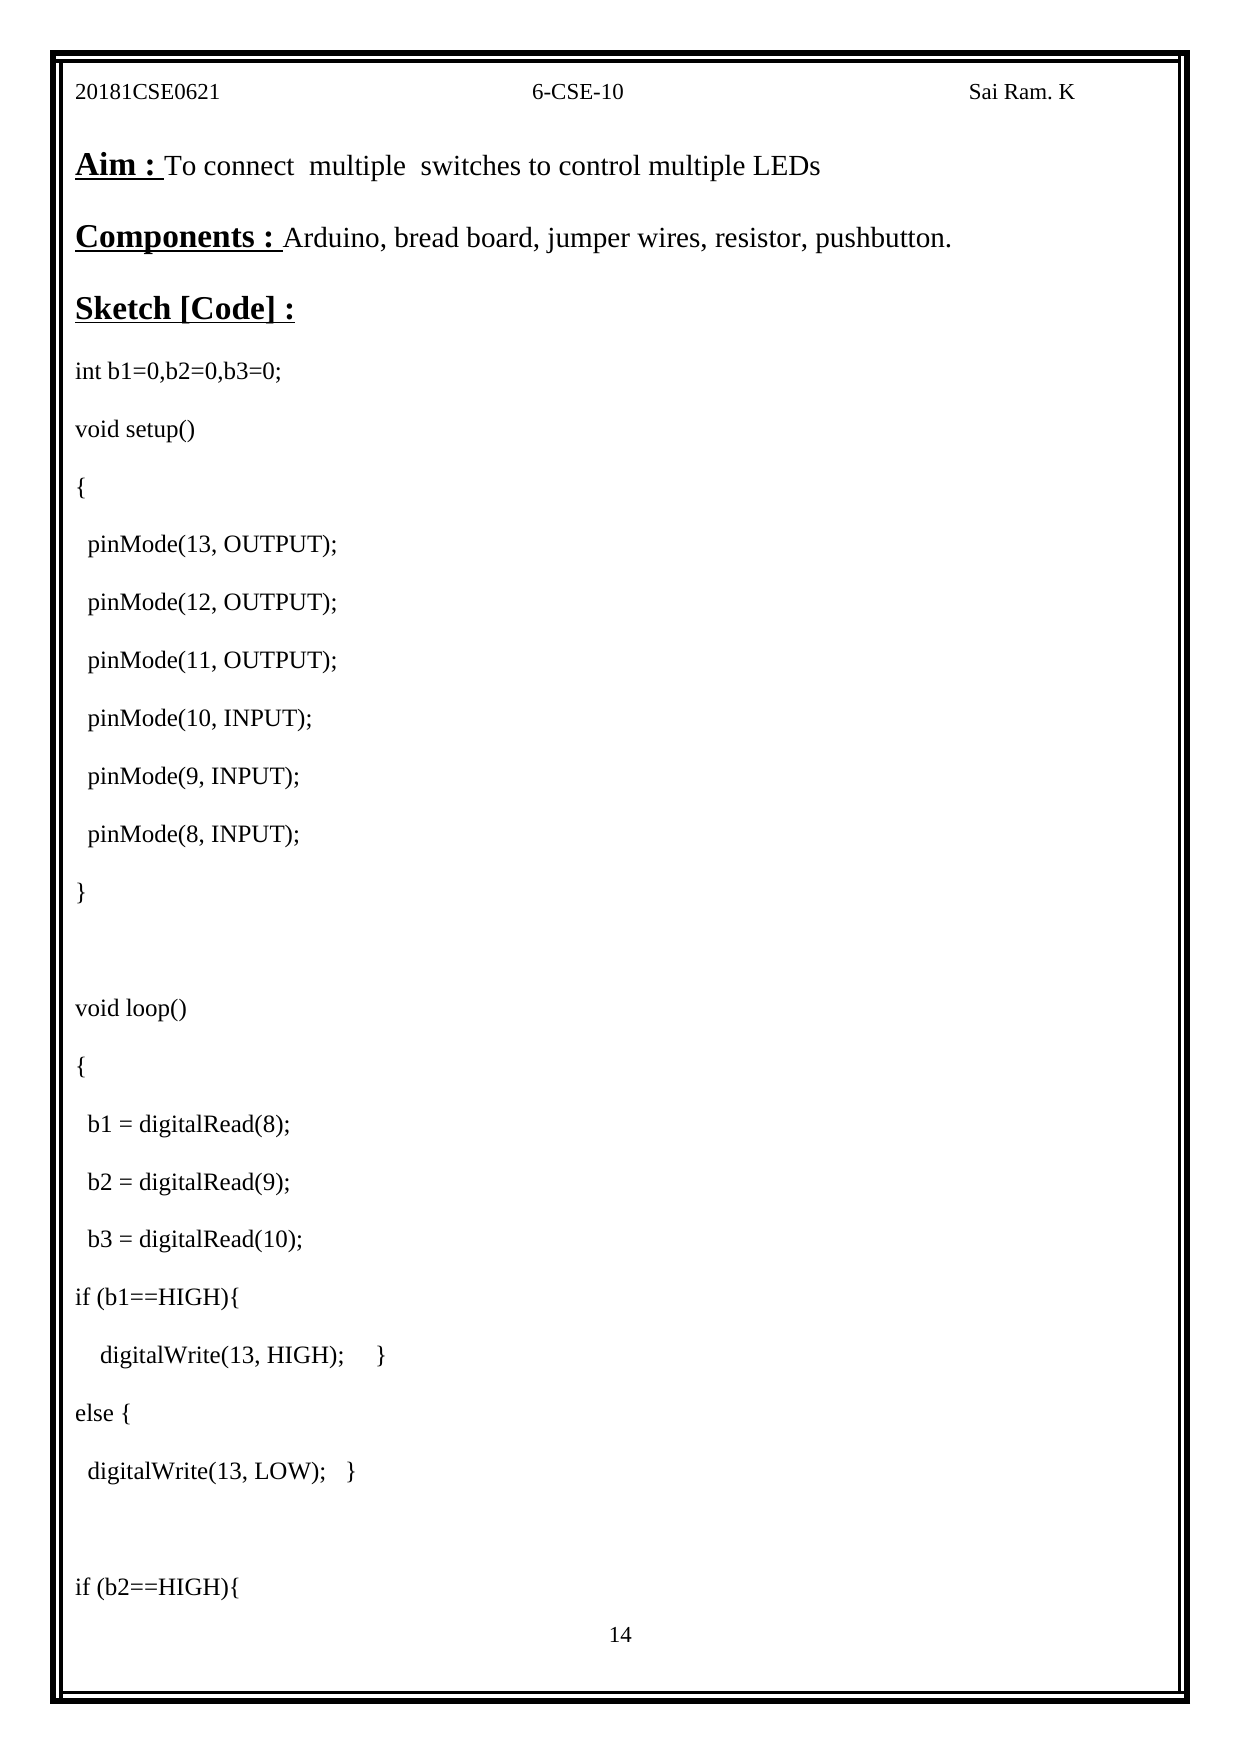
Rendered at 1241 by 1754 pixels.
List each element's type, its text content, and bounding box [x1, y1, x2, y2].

text Sketch [Code] : [75, 288, 1171, 327]
text pinMode(10, INPUT); [75, 703, 1171, 732]
text b1 = digitalRead(8); [75, 1109, 1171, 1137]
text digitalWrite(13, HIGH); } [75, 1340, 1171, 1369]
text Components : Arduino, bread board, jumper wires, resistor, pushbutton. [75, 216, 1171, 255]
text pinMode(8, INPUT); [75, 819, 1171, 848]
text b2 = digitalRead(9); [75, 1167, 1171, 1195]
text else { [75, 1398, 1171, 1427]
text Aim : To connect multiple switches to control multiple LEDs [75, 144, 1171, 183]
text b3 = digitalRead(10); [75, 1224, 1171, 1253]
text void setup() [75, 414, 1171, 442]
text pinMode(9, INPUT); [75, 761, 1171, 790]
text pinMode(13, OUTPUT); [75, 529, 1171, 558]
text { [75, 472, 1171, 500]
text if (b2==HIGH){ [75, 1572, 1171, 1601]
text } [75, 877, 1171, 906]
text { [75, 1051, 1171, 1079]
text void loop() [75, 993, 1171, 1022]
text if (b1==HIGH){ [75, 1282, 1171, 1311]
text pinMode(11, OUTPUT); [75, 645, 1171, 674]
text pinMode(12, OUTPUT); [75, 587, 1171, 616]
text digitalWrite(13, LOW); } [75, 1456, 1171, 1485]
text int b1=0,b2=0,b3=0; [75, 356, 1171, 384]
